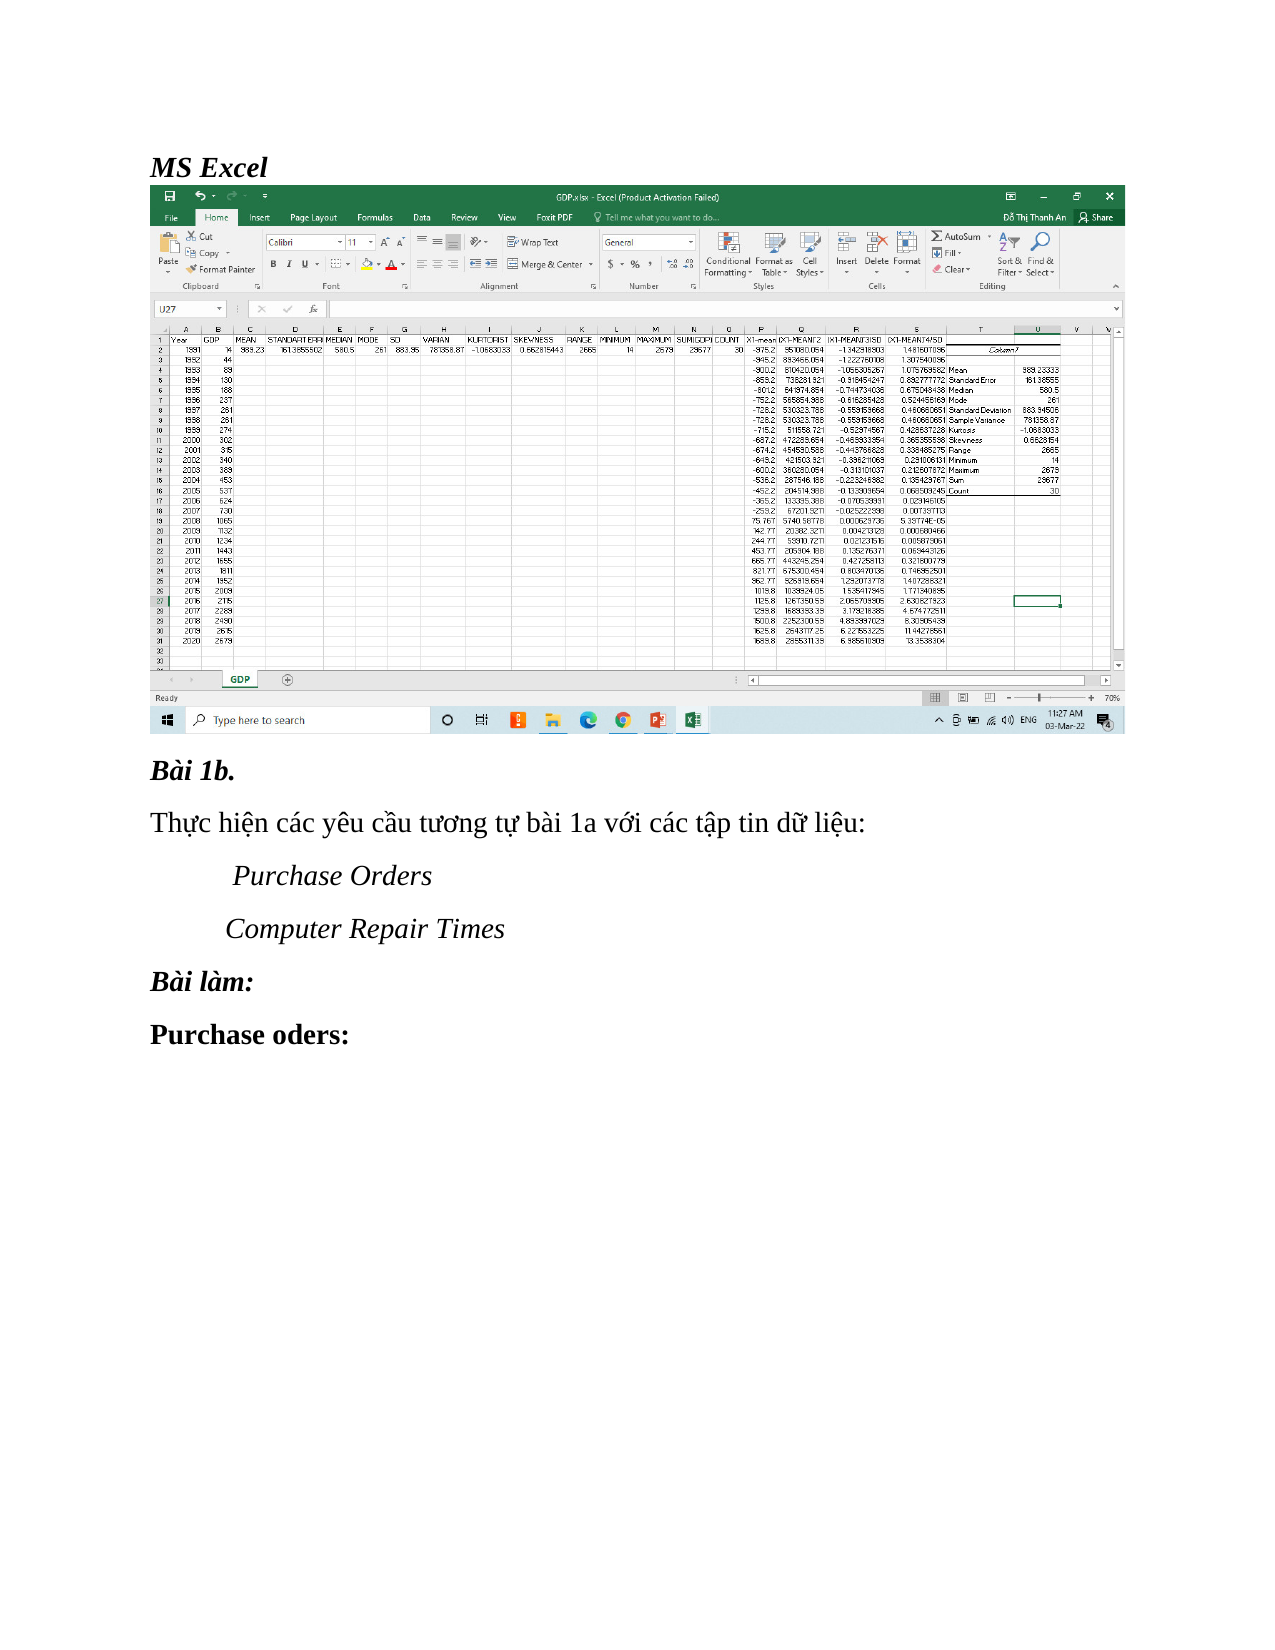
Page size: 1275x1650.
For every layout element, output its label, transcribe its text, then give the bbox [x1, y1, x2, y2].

text Bài làm: [150, 964, 1125, 997]
text Purchase oders: [150, 1017, 1125, 1050]
text MS Excel [150, 150, 1125, 185]
text Thực hiện các yêu cầu tương tự bài 1a với các tập tin dữ liệu: [150, 806, 1125, 839]
text Bài 1b. [150, 753, 1125, 786]
picture [150, 185, 1125, 734]
text Purchase Orders [225, 858, 1125, 892]
text Computer Repair Times [225, 911, 1125, 945]
